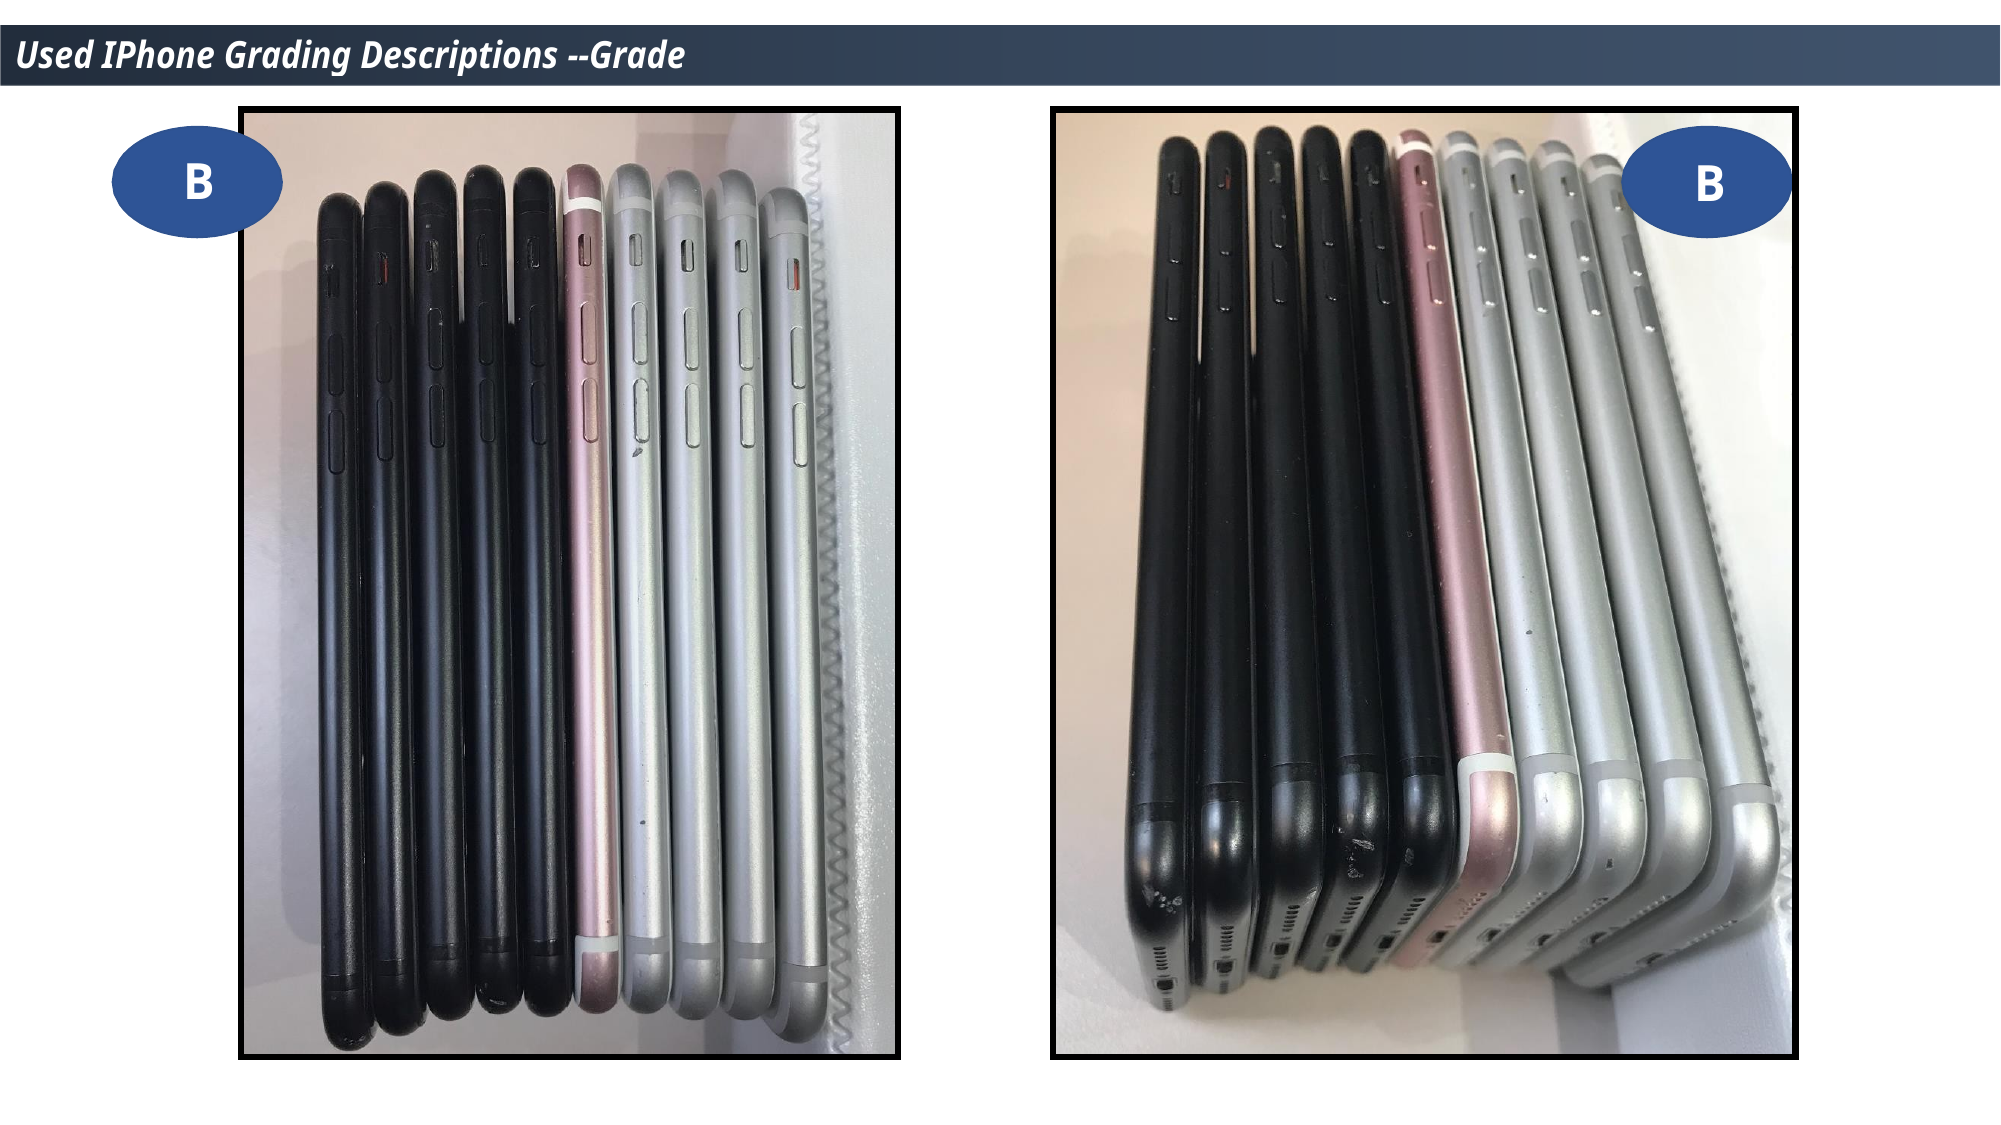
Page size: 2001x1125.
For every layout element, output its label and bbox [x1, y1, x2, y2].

picture [1056, 113, 1792, 1054]
picture [0, 25, 2001, 86]
picture [244, 113, 895, 1054]
